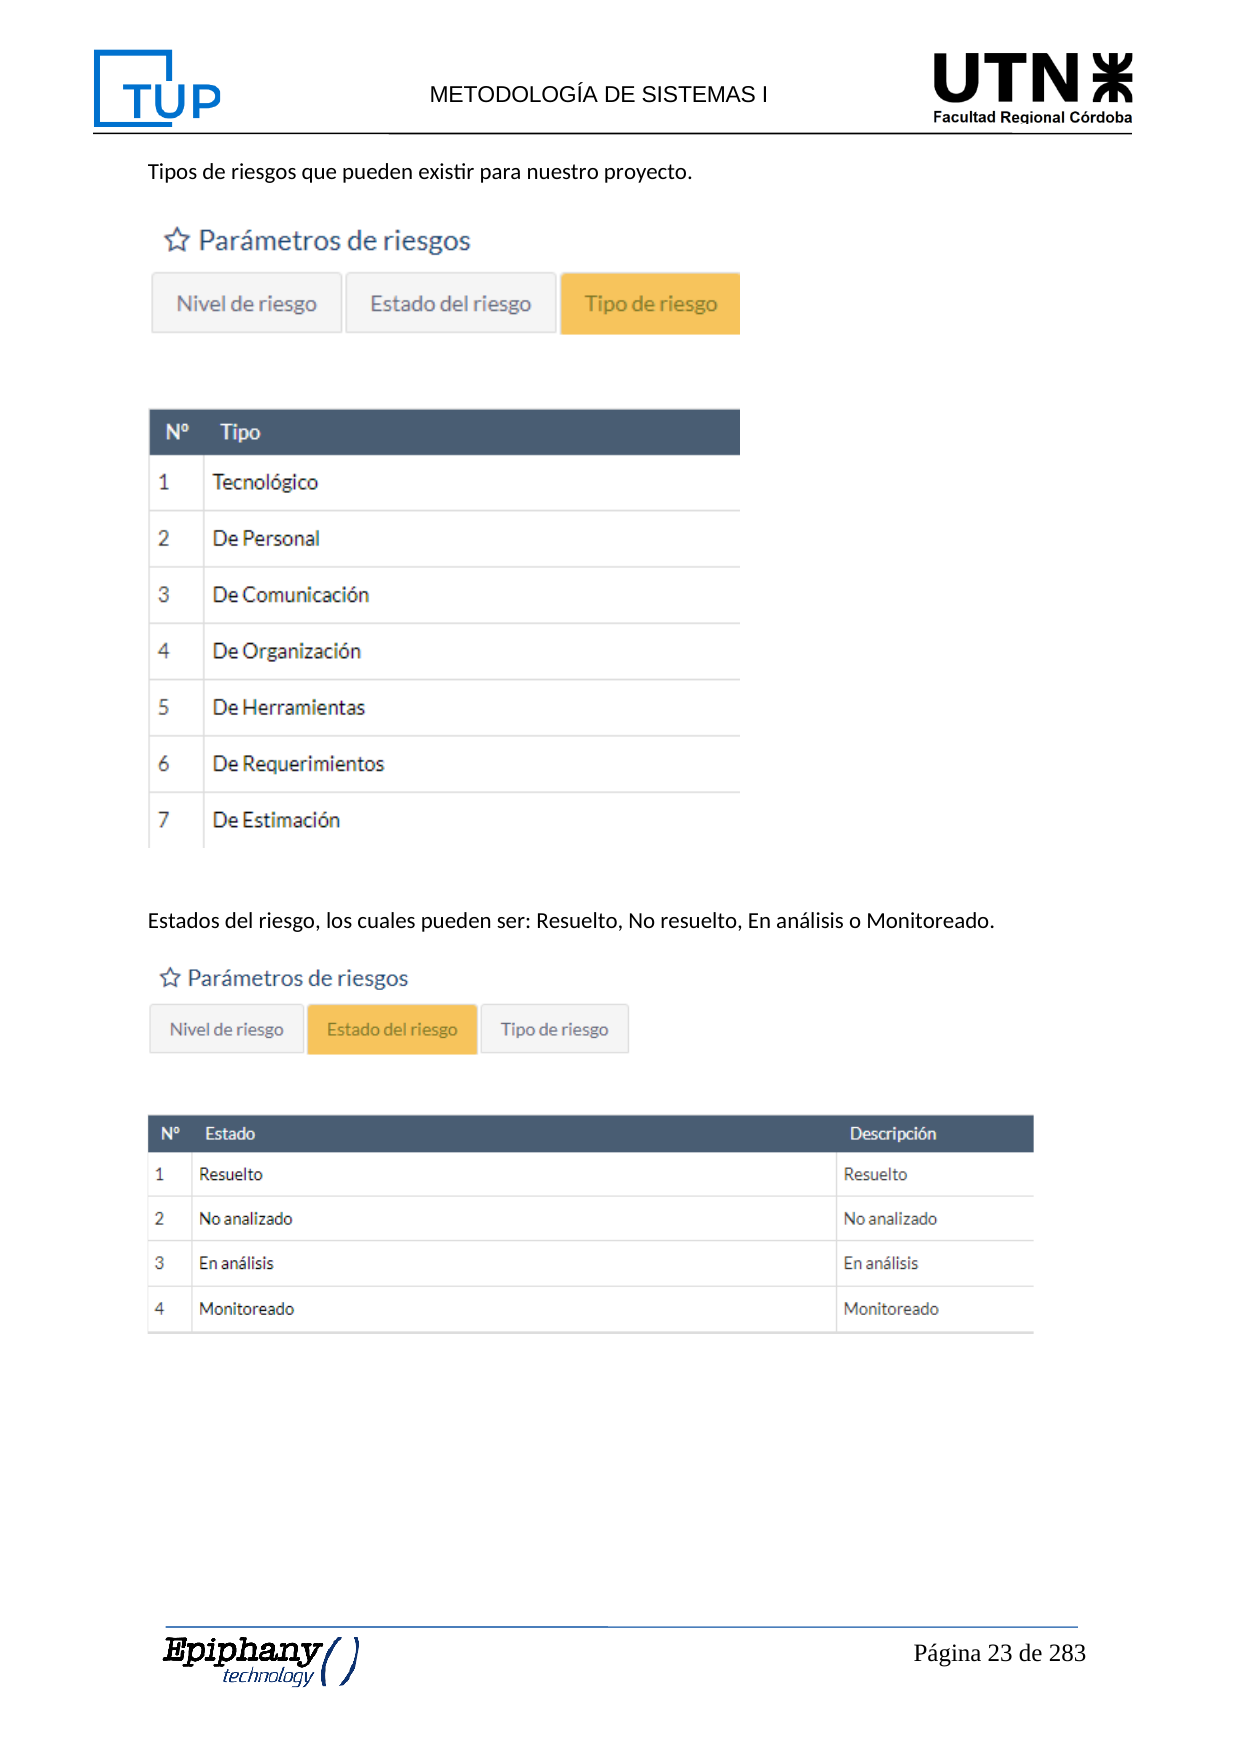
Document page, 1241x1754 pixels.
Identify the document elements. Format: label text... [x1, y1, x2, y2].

picture [147, 962, 1034, 1334]
picture [91, 47, 220, 126]
text Estados del riesgo, los cuales pueden ser: Resuelto, No resuelto, En análisis o Monitoreado. [148, 906, 1092, 934]
picture [147, 216, 740, 848]
text Tipos de riesgos que pueden existir para nuestro proyecto. [148, 157, 1092, 185]
picture [932, 51, 1133, 123]
picture [173, 1633, 355, 1691]
